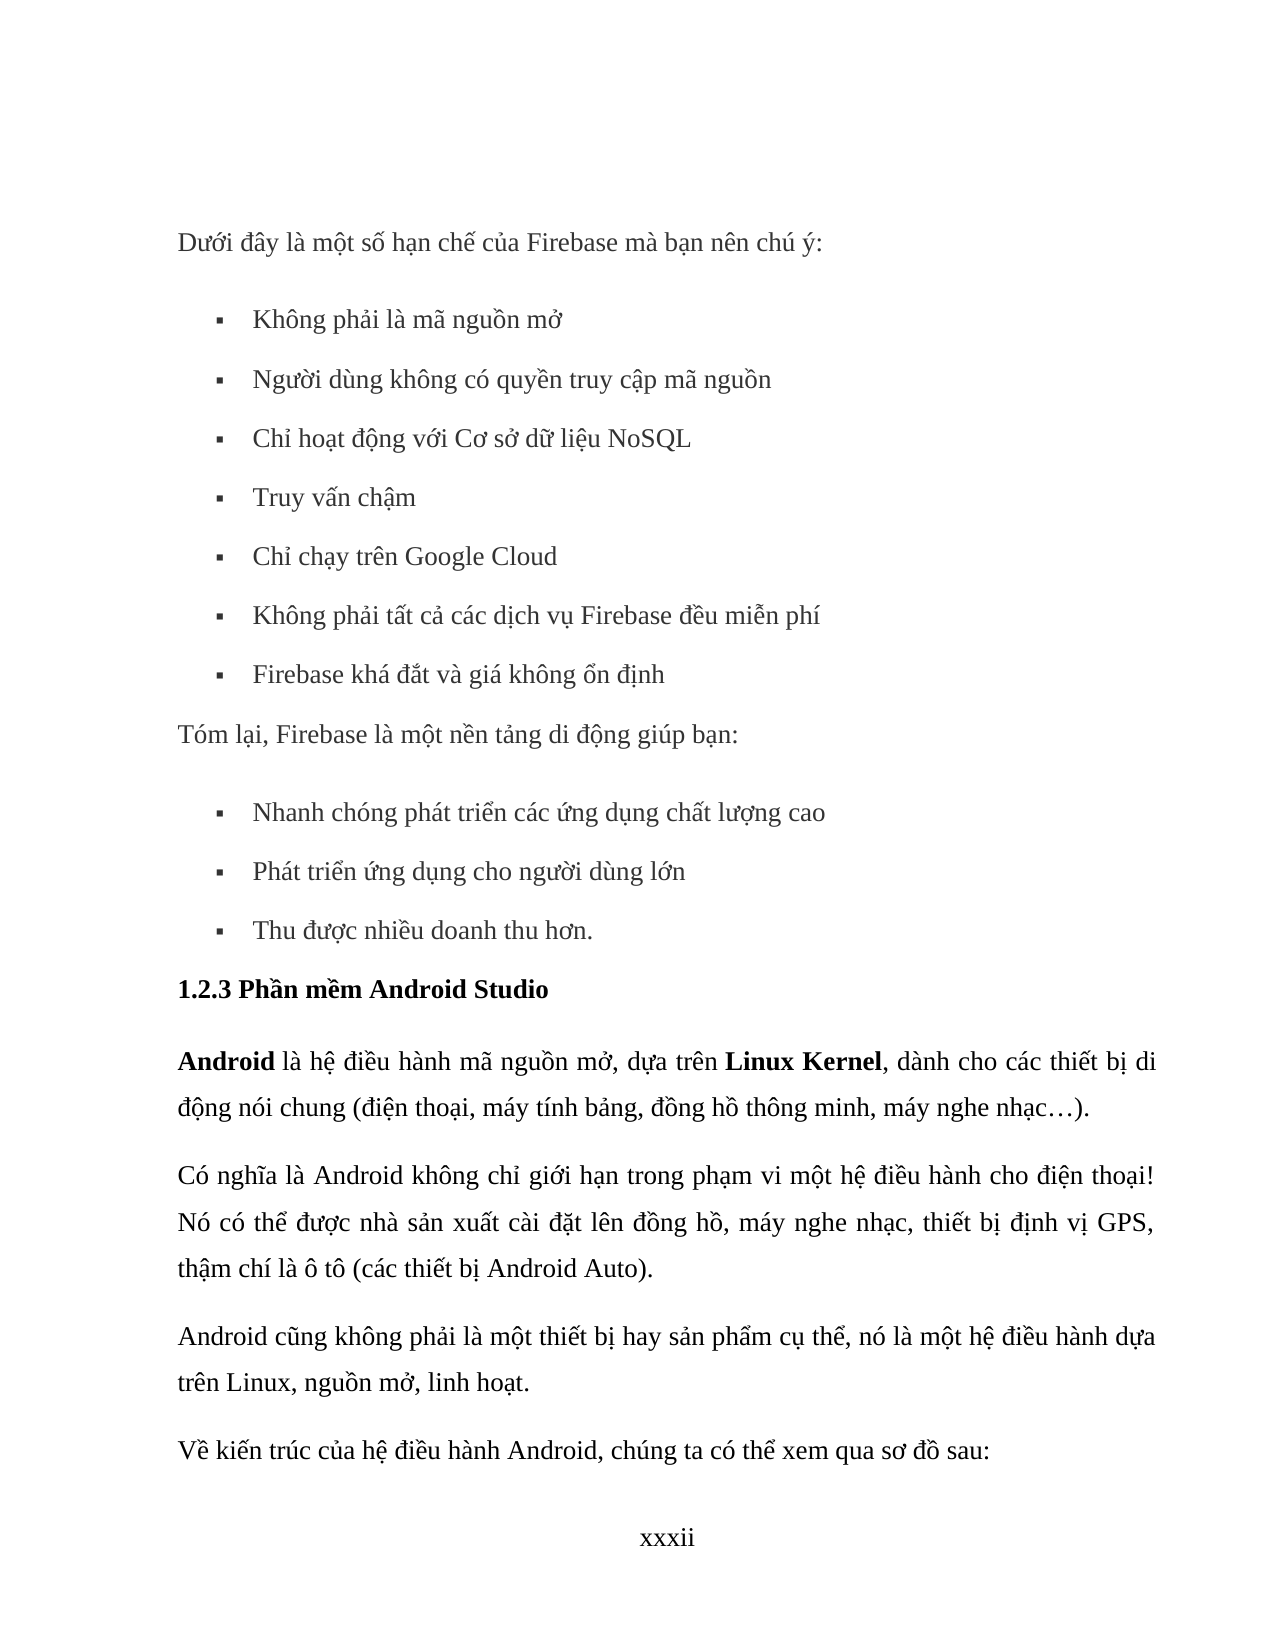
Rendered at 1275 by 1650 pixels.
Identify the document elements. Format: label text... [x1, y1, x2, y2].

text Có nghĩa là Android không chỉ giới hạn trong phạm vi một hệ điều hành cho điện thoại! Nó có thể được nhà sản xuất cài đặt lên đồng hồ, máy nghe nhạc, thiết bị định vị GPS, thậm chí là ô tô (các thiết bị Android Auto). [177, 1159, 1157, 1283]
list Nhanh chóng phát triển các ứng dụng chất lượng cao [215, 796, 1157, 827]
text Về kiến trúc của hệ điều hành Android, chúng ta có thể xem qua sơ đồ sau: [177, 1434, 1157, 1465]
list Chỉ hoạt động với Cơ sở dữ liệu NoSQL [215, 422, 1157, 453]
list Phát triển ứng dụng cho người dùng lớn [215, 855, 1157, 886]
list Firebase khá đắt và giá không ổn định [215, 658, 1157, 690]
list Không phải tất cả các dịch vụ Firebase đều miễn phí [215, 599, 1157, 631]
text Android cũng không phải là một thiết bị hay sản phẩm cụ thể, nó là một hệ điều hành dựa trên Linux, nguồn mở, linh hoạt. [177, 1320, 1157, 1398]
text Dưới đây là một số hạn chế của Firebase mà bạn nên chú ý: [177, 226, 1157, 257]
list Thu được nhiều doanh thu hơn. [215, 914, 1157, 945]
list Người dùng không có quyền truy cập mã nguồn [215, 363, 1157, 394]
subtitle 1.2.3 Phần mềm Android Studio [177, 973, 1157, 1004]
list Chỉ chạy trên Google Cloud [215, 540, 1157, 571]
text Tóm lại, Firebase là một nền tảng di động giúp bạn: [177, 718, 1157, 749]
list Không phải là mã nguồn mở [215, 303, 1157, 335]
text Android là hệ điều hành mã nguồn mở, dựa trên Linux Kernel, dành cho các thiết bị di động nói chung (điện thoại, máy tính bảng, đồng hồ thông minh, máy nghe nhạc…). [177, 1045, 1157, 1123]
list Truy vấn chậm [215, 481, 1157, 512]
